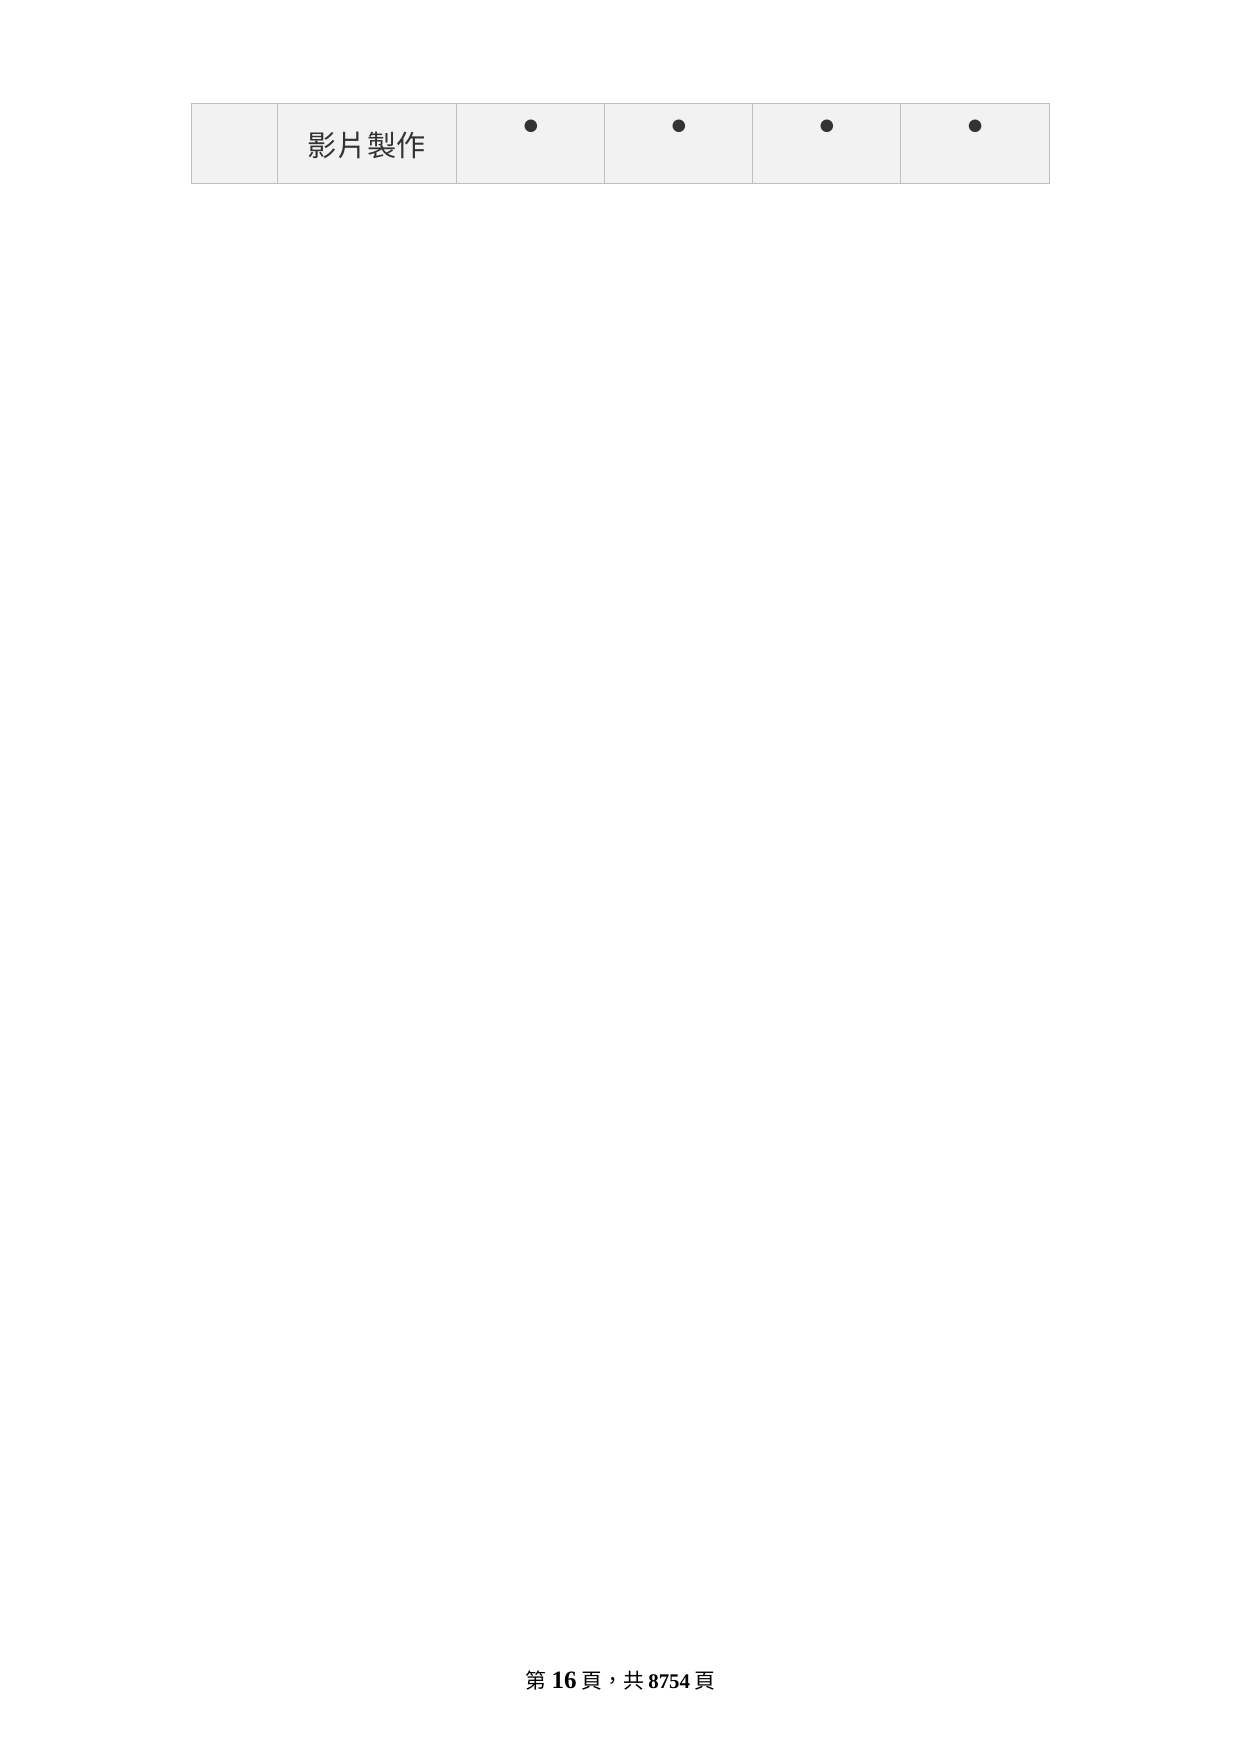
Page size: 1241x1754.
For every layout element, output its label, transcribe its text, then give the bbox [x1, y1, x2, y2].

table_cell [192, 104, 277, 183]
table_cell ● [457, 104, 604, 183]
table_cell ● [901, 104, 1049, 183]
table_cell ● [605, 104, 752, 183]
table_cell 影片製作 [278, 104, 456, 183]
table_cell ● [753, 104, 900, 183]
